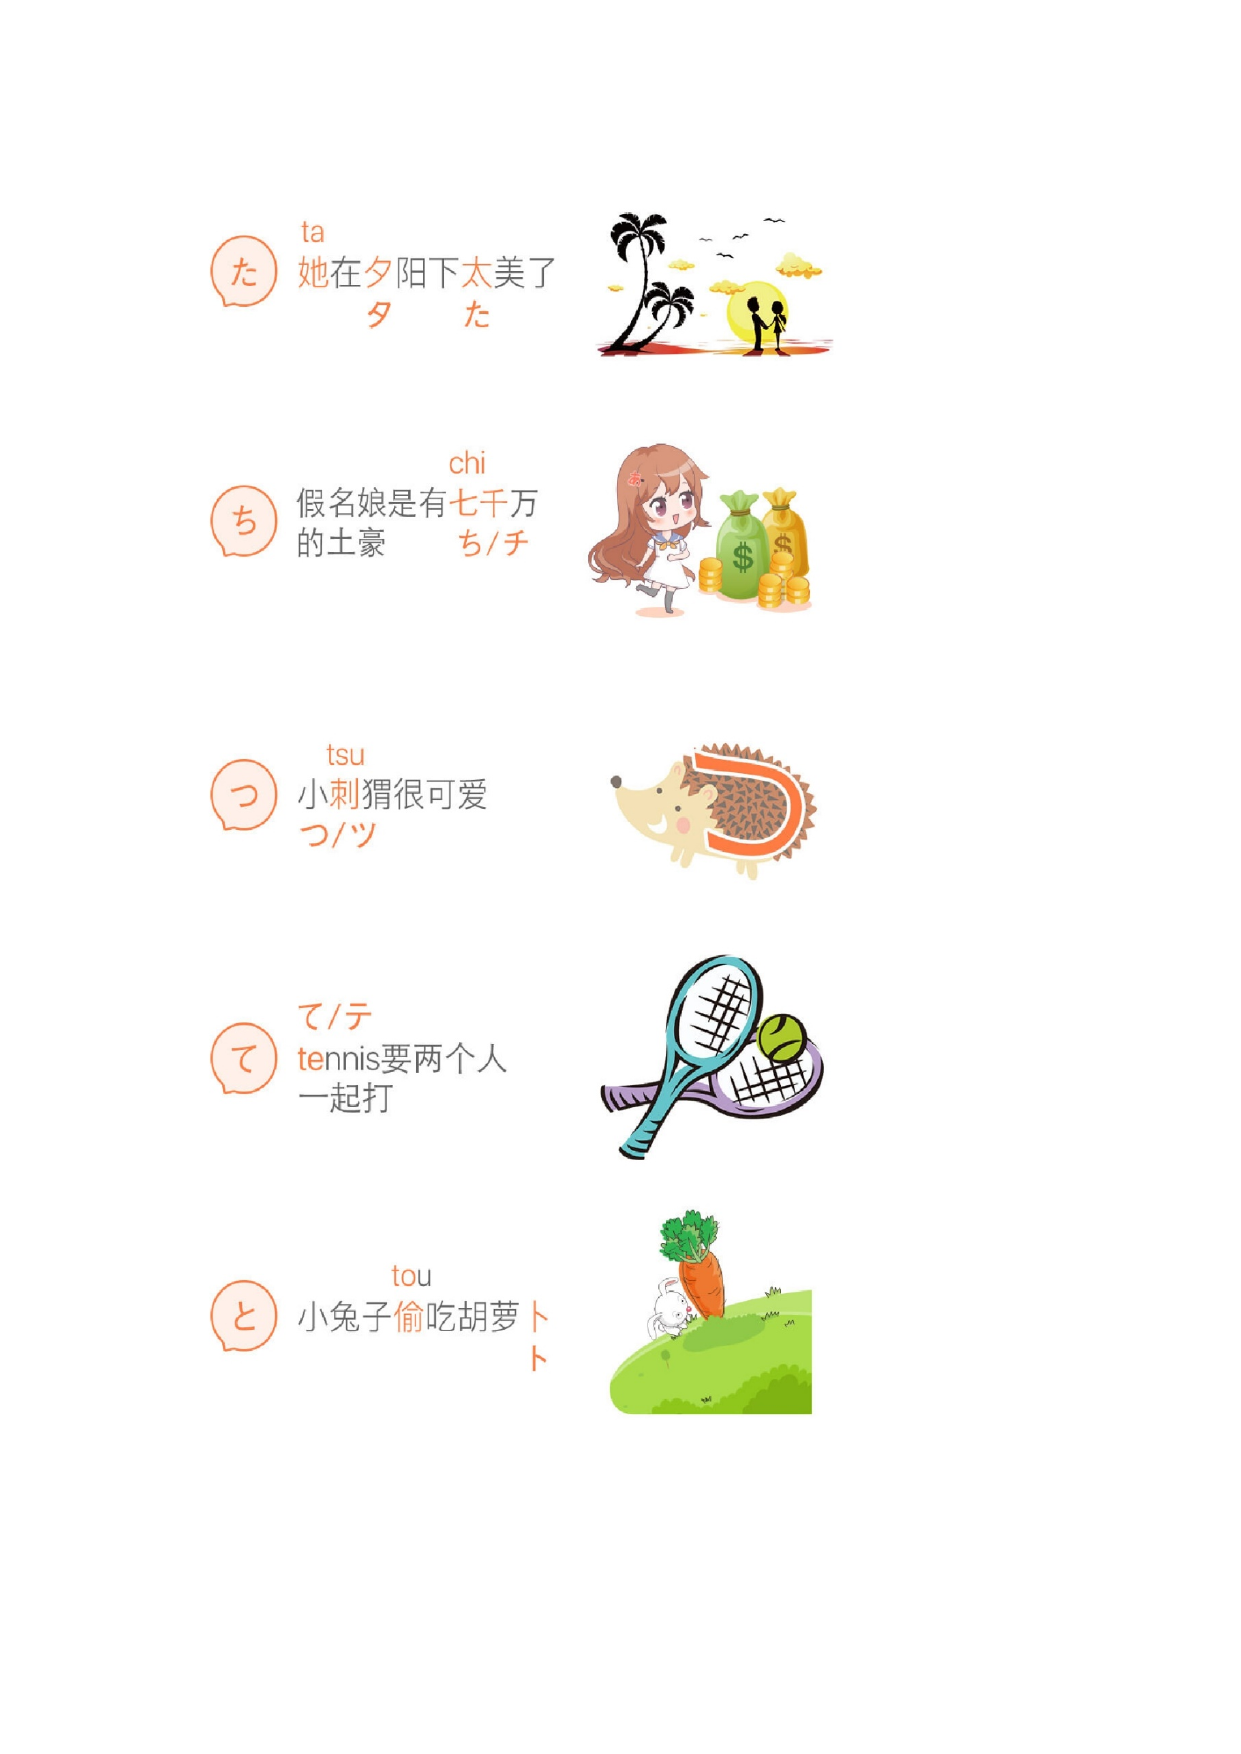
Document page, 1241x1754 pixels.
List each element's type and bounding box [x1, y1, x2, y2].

picture [187, 422, 857, 636]
picture [187, 1202, 857, 1420]
picture [187, 682, 857, 900]
picture [187, 942, 859, 1167]
picture [187, 162, 857, 386]
